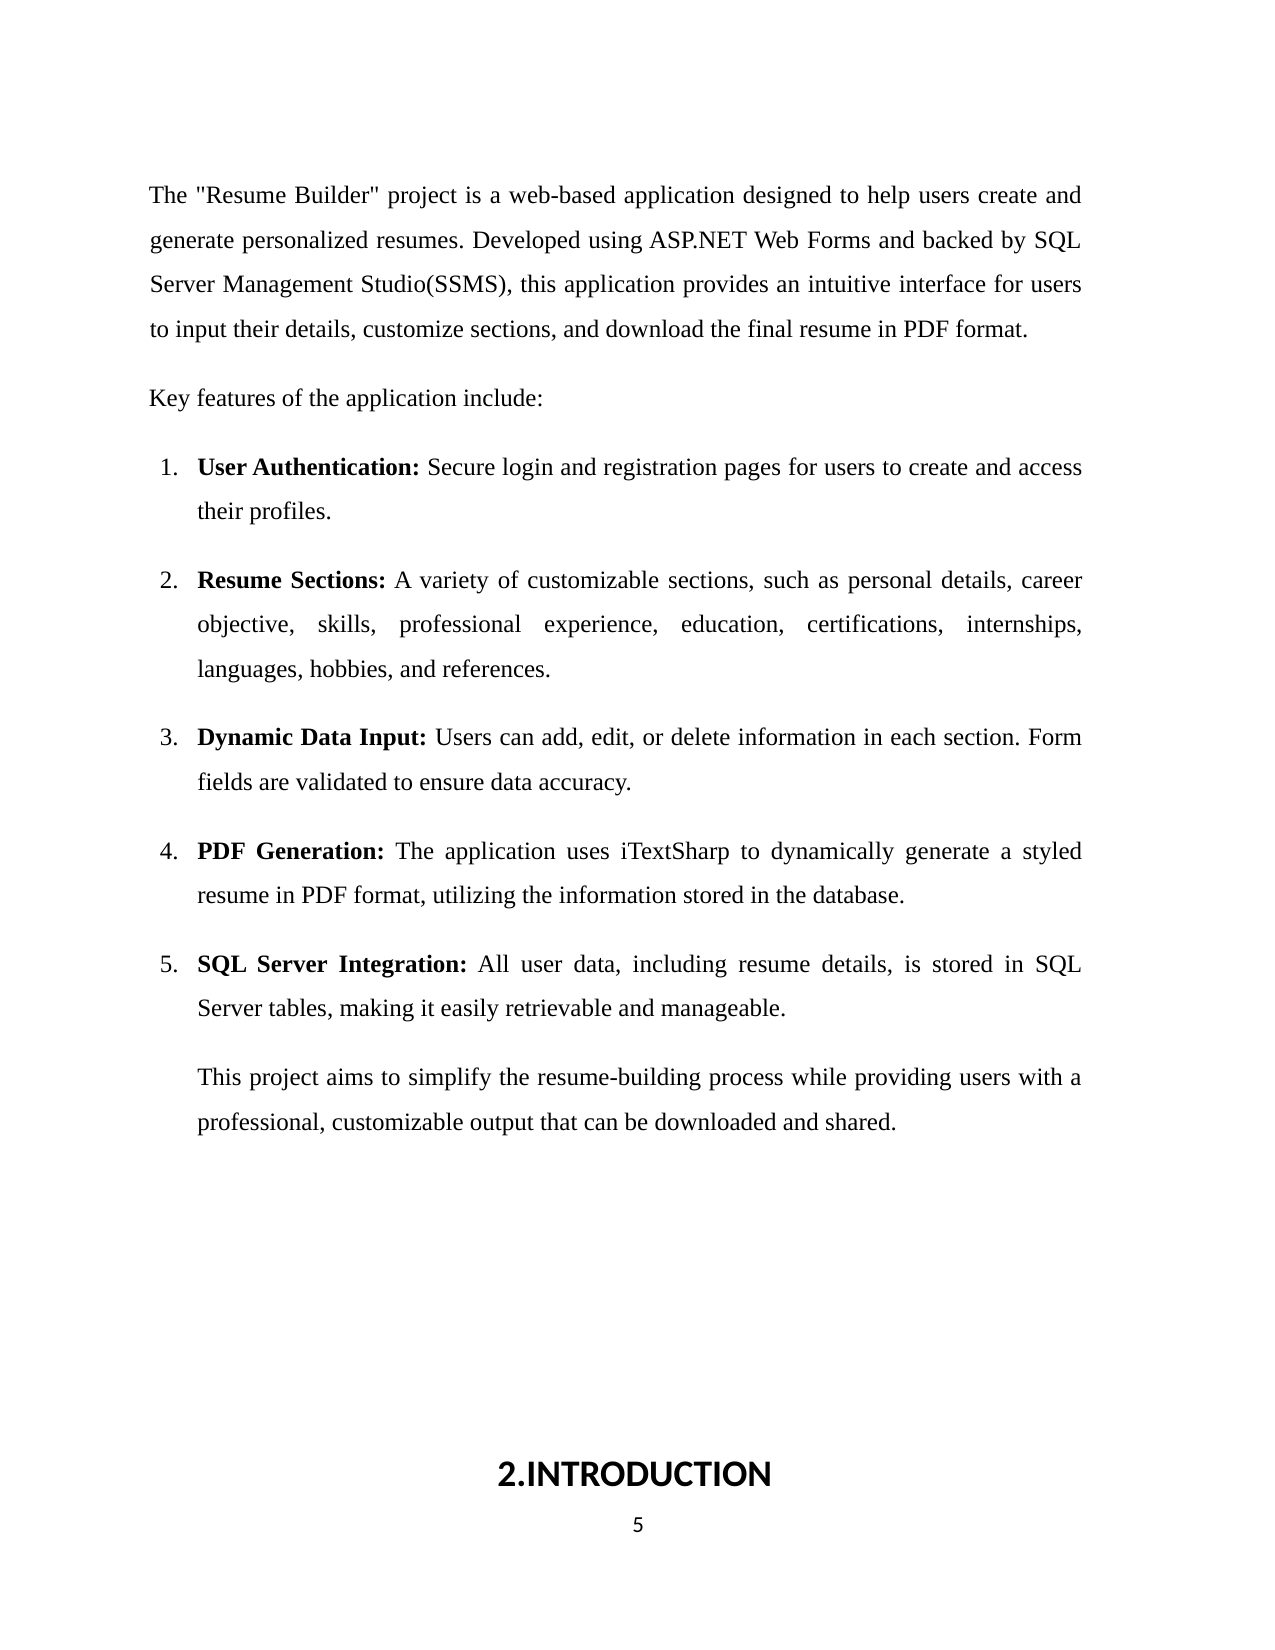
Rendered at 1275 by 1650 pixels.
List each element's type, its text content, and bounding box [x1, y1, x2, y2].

list Resume Sections: A variety of customizable sections, such as personal details, career objective, skills, professional experience, education, certifications, internships, languages, hobbies, and references. [159, 565, 1083, 682]
text 2.INTRODUCTION [147, 1450, 1275, 1496]
text This project aims to simplify the resume-building process while providing users with a professional, customizable output that can be downloaded and shared. [197, 1062, 1083, 1135]
list User Authentication: Secure login and registration pages for users to create and access their profiles. [159, 452, 1083, 525]
text The "Resume Builder" project is a web-based application designed to help users create and generate personalized resumes. Developed using ASP.NET Web Forms and backed by SQL Server Management Studio(SSMS), this application provides an intuitive interface for users to input their details, customize sections, and download the final resume in PDF format. [148, 181, 1083, 343]
list Dynamic Data Input: Users can add, edit, or delete information in each section. Form fields are validated to ensure data accuracy. [159, 722, 1083, 796]
text Key features of the application include: [148, 383, 1083, 412]
list PDF Generation: The application uses iTextSharp to dynamically generate a styled resume in PDF format, utilizing the information stored in the database. [159, 836, 1083, 909]
list SQL Server Integration: All user data, including resume details, is stored in SQL Server tables, making it easily retrievable and manageable. [159, 949, 1083, 1022]
